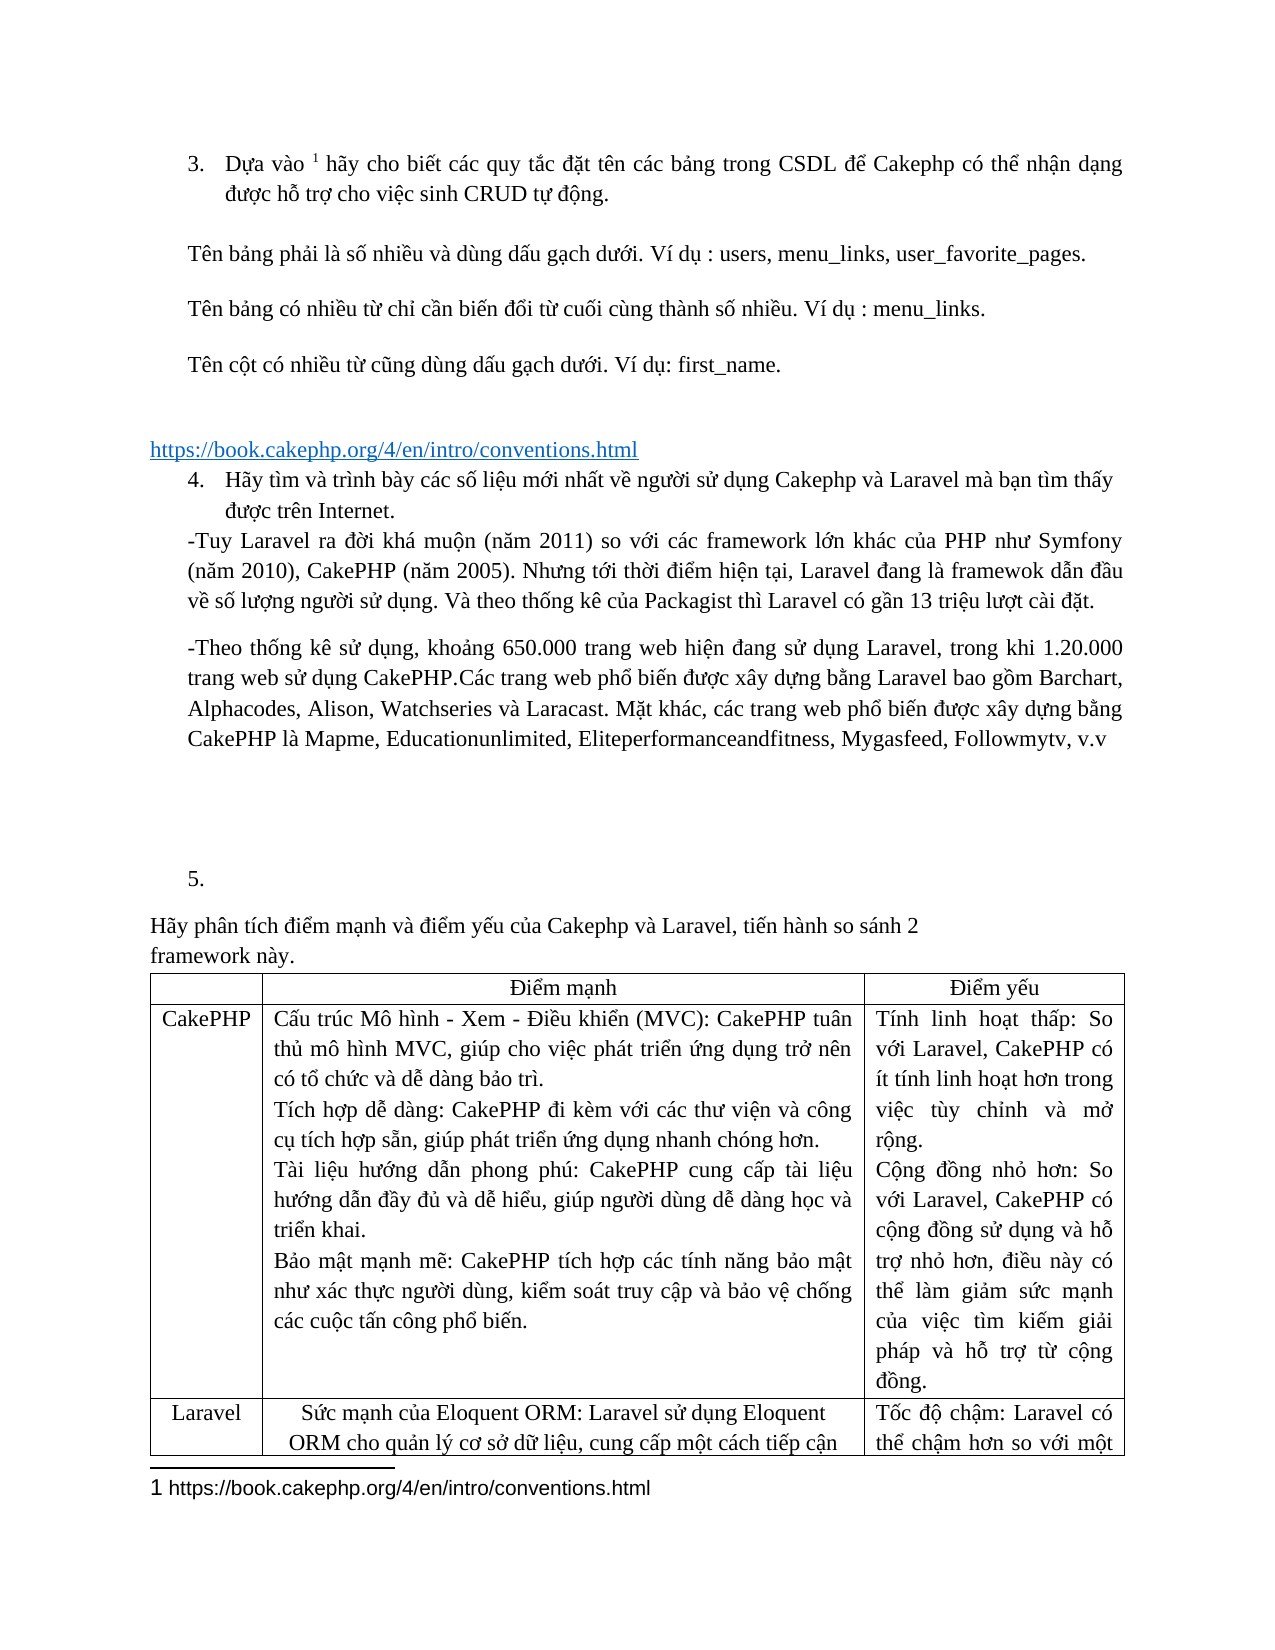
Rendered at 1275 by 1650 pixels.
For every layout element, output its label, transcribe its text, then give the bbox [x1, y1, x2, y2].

table_cell Cấu trúc Mô hình - Xem - Điều khiển (MVC): CakePHP tuân thủ mô hình MVC, giúp cho việc phát triển ứng dụng trở nên có tổ chức và dễ dàng bảo trì. Tích hợp dễ dàng: CakePHP đi kèm với các thư viện và công cụ tích hợp sẵn, giúp phát triển ứng dụng nhanh chóng hơn. Tài liệu hướng dẫn phong phú: CakePHP cung cấp tài liệu hướng dẫn đầy đủ và dễ hiểu, giúp người dùng dễ dàng học và triển khai. Bảo mật mạnh mẽ: CakePHP tích hợp các tính năng bảo mật như xác thực người dùng, kiểm soát truy cập và bảo vệ chống các cuộc tấn công phổ biến. [263, 1005, 864, 1398]
table_header Điểm yếu [865, 974, 1124, 1004]
table_header Điểm mạnh [263, 974, 864, 1004]
text https://book.cakephp.org/4/en/intro/conventions.html [150, 436, 1125, 463]
list Dựa vào hãy cho biết các quy tắc đặt tên các bảng trong CSDL để Cakephp có thể nhận dạng được hỗ trợ cho việc sinh CRUD tự động. [187, 150, 1125, 207]
text Tên bảng có nhiều từ chỉ cần biến đổi từ cuối cùng thành số nhiều. Ví dụ : menu_links. [187, 295, 1125, 321]
table_cell Tính linh hoạt thấp: So với Laravel, CakePHP có ít tính linh hoạt hơn trong việc tùy chỉnh và mở rộng. Cộng đồng nhỏ hơn: So với Laravel, CakePHP có cộng đồng sử dụng và hỗ trợ nhỏ hơn, điều này có thể làm giảm sức mạnh của việc tìm kiếm giải pháp và hỗ trợ từ cộng đồng. [865, 1005, 1124, 1398]
list Hãy tìm và trình bày các số liệu mới nhất về người sử dụng Cakephp và Laravel mà bạn tìm thấy được trên Internet. [187, 467, 1125, 523]
table_cell CakePHP [151, 1005, 262, 1398]
text -Theo thống kê sử dụng, khoảng 650.000 trang web hiện đang sử dụng Laravel, trong khi 1.20.000 trang web sử dụng CakePHP.Các trang web phổ biến được xây dựng bằng Laravel bao gồm Barchart, Alphacodes, Alison, Watchseries và Laracast. Mặt khác, các trang web phổ biến được xây dựng bằng CakePHP là Mapme, Educationunlimited, Eliteperformanceandfitness, Mygasfeed, Followmytv, v.v [187, 716, 1125, 751]
text -Tuy Laravel ra đời khá muộn (năm 2011) so với các framework lớn khác của PHP như Symfony (năm 2010), CakePHP (năm 2005). Nhưng tới thời điểm hiện tại, Laravel đang là framewok dẫn đầu về số lượng người sử dụng. Và theo thống kê của Packagist thì Laravel có gần 13 triệu lượt cài đặt. [187, 527, 1125, 614]
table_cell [263, 1399, 864, 1455]
text Tên bảng phải là số nhiều và dùng dấu gạch dưới. Ví dụ : users, menu_links, user_favorite_pages. [187, 239, 1125, 266]
table_header [151, 974, 262, 1004]
text framework này. [150, 943, 1125, 969]
text Tên cột có nhiều từ cũng dùng dấu gạch dưới. Ví dụ: first_name. [187, 351, 1125, 377]
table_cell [865, 1399, 1124, 1455]
text -Theo thống kê sử dụng, khoảng 650.000 trang web hiện đang sử dụng Laravel, trong khi 1.20.000 trang web sử dụng CakePHP.Các trang web phổ biến được xây dựng bằng Laravel bao gồm Barchart, Alphacodes, Alison, Watchseries và Laracast. Mặt khác, các trang web phổ biến được xây dựng bằng CakePHP là Mapme, Educationunlimited, Eliteperformanceandfitness, Mygasfeed, Followmytv, v.v [187, 634, 1125, 715]
table_cell Laravel [151, 1399, 262, 1455]
text Hãy phân tích điểm mạnh và điểm yếu của Cakephp và Laravel, tiến hành so sánh 2 [150, 912, 1125, 939]
